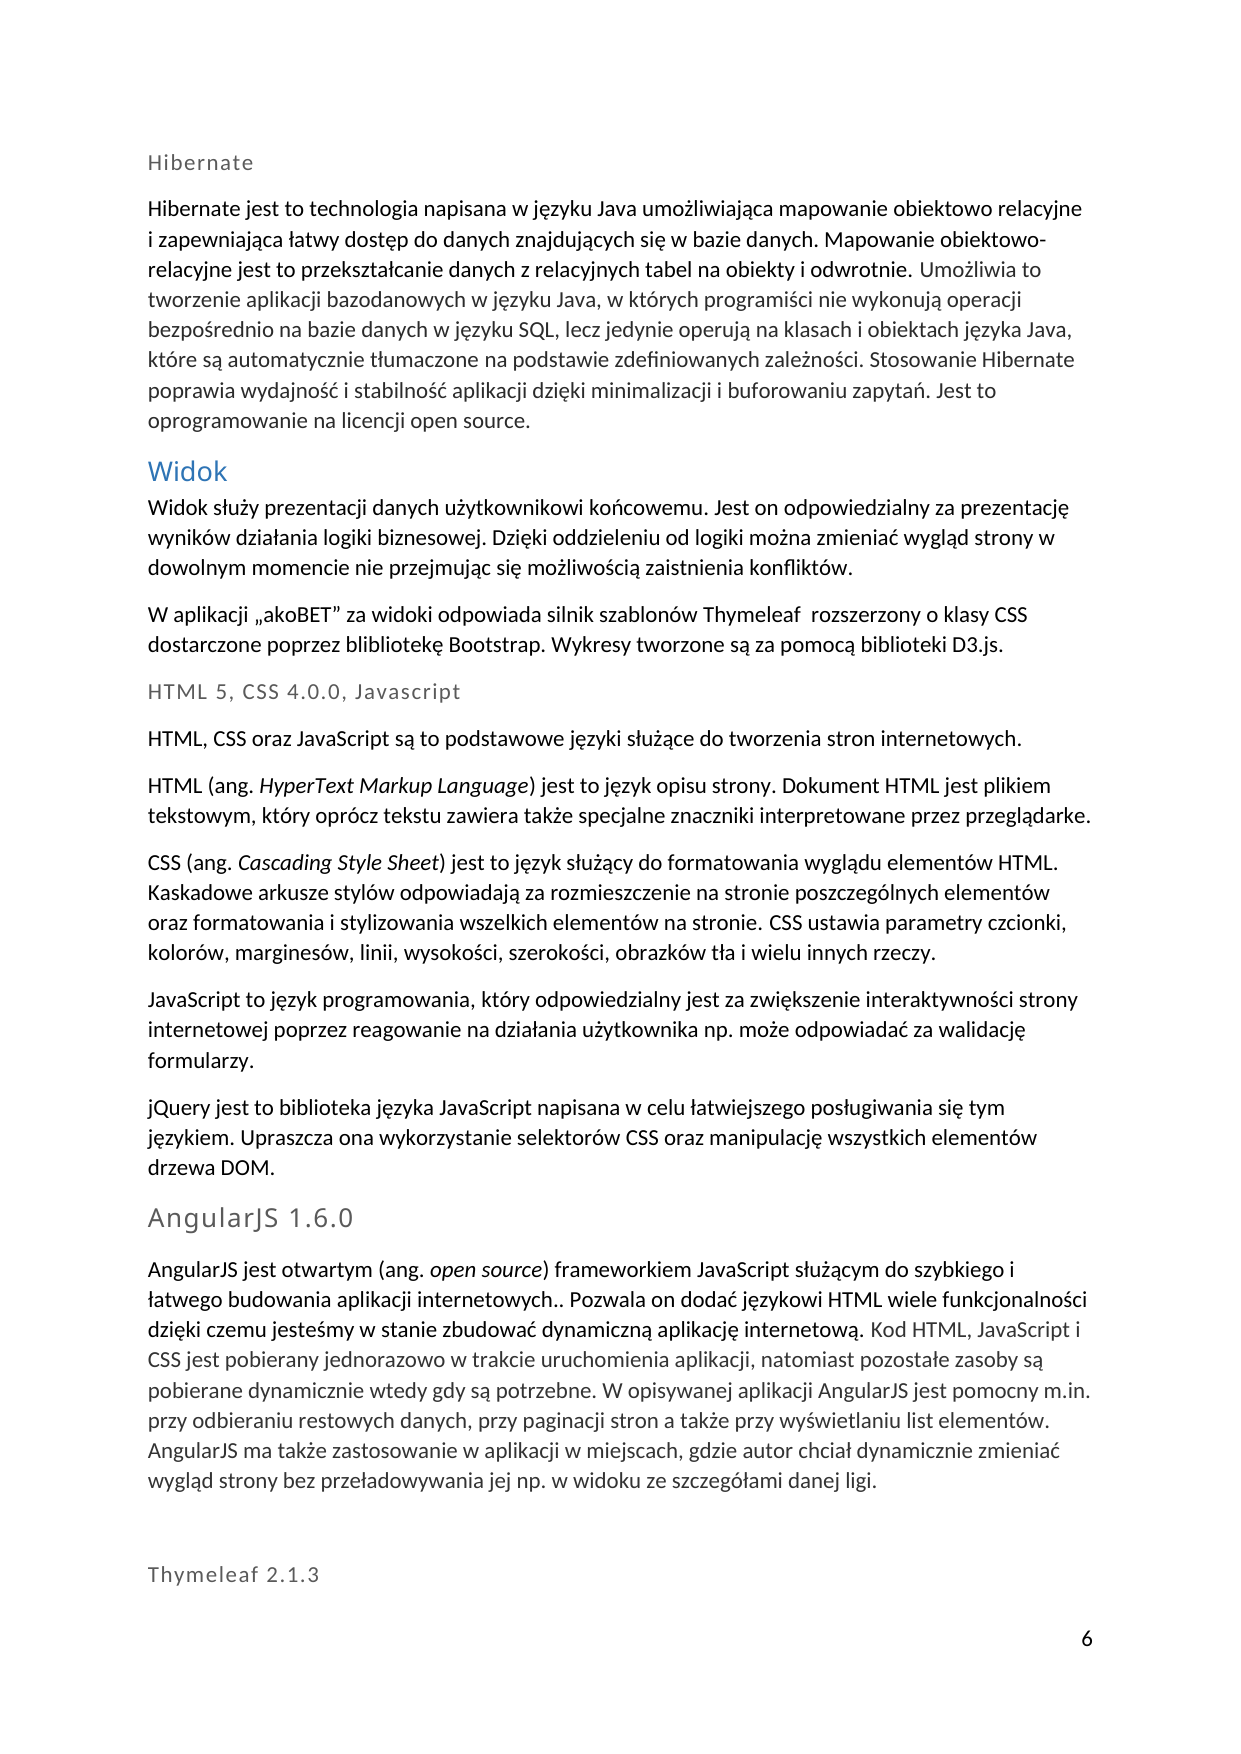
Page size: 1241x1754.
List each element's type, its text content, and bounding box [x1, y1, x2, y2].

text JavaScript to język programowania, który odpowiedzialny jest za zwiększenie interaktywności strony internetowej poprzez reagowanie na działania użytkownika np. może odpowiadać za walidację formularzy. [148, 985, 1093, 1074]
text Hibernate jest to technologia napisana w języku Java umożliwiająca mapowanie obiektowo relacyjne i zapewniająca łatwy dostęp do danych znajdujących się w bazie danych. Mapowanie obiektowo-relacyjne jest to przekształcanie danych z relacyjnych tabel na obiekty i odwrotnie. Umożliwia to tworzenie aplikacji bazodanowych w języku Java, w których programiści nie wykonują operacji bezpośrednio na bazie danych w języku SQL, lecz jedynie operują na klasach i obiektach języka Java, które są automatycznie tłumaczone na podstawie zdefiniowanych zależności. Stosowanie Hibernate poprawia wydajność i stabilność aplikacji dzięki minimalizacji i buforowaniu zapytań. Jest to oprogramowanie na licencji open source. [148, 194, 1093, 434]
text jQuery jest to biblioteka języka JavaScript napisana w celu łatwiejszego posługiwania się tym językiem. Upraszcza ona wykorzystanie selektorów CSS oraz manipulację wszystkich elementów drzewa DOM. [148, 1093, 1093, 1181]
subtitle Hibernate [148, 148, 1093, 176]
text Widok służy prezentacji danych użytkownikowi końcowemu. Jest on odpowiedzialny za prezentację wyników działania logiki biznesowej. Dzięki oddzieleniu od logiki można zmieniać wygląd strony w dowolnym momencie nie przejmując się możliwością zaistnienia konfliktów. [148, 493, 1093, 581]
text W aplikacji „akoBET” za widoki odpowiada silnik szablonów Thymeleaf rozszerzony o klasy CSS dostarczone poprzez blibliotekę Bootstrap. Wykresy tworzone są za pomocą biblioteki D3.js. [148, 600, 1093, 658]
text CSS (ang. Cascading Style Sheet) jest to język służący do formatowania wyglądu elementów HTML. Kaskadowe arkusze stylów odpowiadają za rozmieszczenie na stronie poszczególnych elementów oraz formatowania i stylizowania wszelkich elementów na stronie. CSS ustawia parametry czcionki, kolorów, marginesów, linii, wysokości, szerokości, obrazków tła i wielu innych rzeczy. [148, 848, 1093, 966]
subtitle Thymeleaf 2.1.3 [148, 1560, 1093, 1588]
subtitle Widok [148, 453, 1093, 490]
subtitle AngularJS 1.6.0 [148, 1200, 1093, 1235]
subtitle HTML 5, CSS 4.0.0, Javascript [148, 677, 1093, 705]
text AngularJS jest otwartym (ang. open source) frameworkiem JavaScript służącym do szybkiego i łatwego budowania aplikacji internetowych.. Pozwala on dodać językowi HTML wiele funkcjonalności dzięki czemu jesteśmy w stanie zbudować dynamiczną aplikację internetową. Kod HTML, JavaScript i CSS jest pobierany jednorazowo w trakcie uruchomienia aplikacji, natomiast pozostałe zasoby są pobierane dynamicznie wtedy gdy są potrzebne. W opisywanej aplikacji AngularJS jest pomocny m.in. przy odbieraniu restowych danych, przy paginacji stron a także przy wyświetlaniu list elementów. AngularJS ma także zastosowanie w aplikacji w miejscach, gdzie autor chciał dynamicznie zmieniać wygląd strony bez przeładowywania jej np. w widoku ze szczegółami danej ligi. [148, 1255, 1093, 1494]
text HTML (ang. HyperText Markup Language) jest to język opisu strony. Dokument HTML jest plikiem tekstowym, który oprócz tekstu zawiera także specjalne znaczniki interpretowane przez przeglądarke. [148, 771, 1093, 829]
text HTML, CSS oraz JavaScript są to podstawowe języki służące do tworzenia stron internetowych. [148, 724, 1093, 752]
